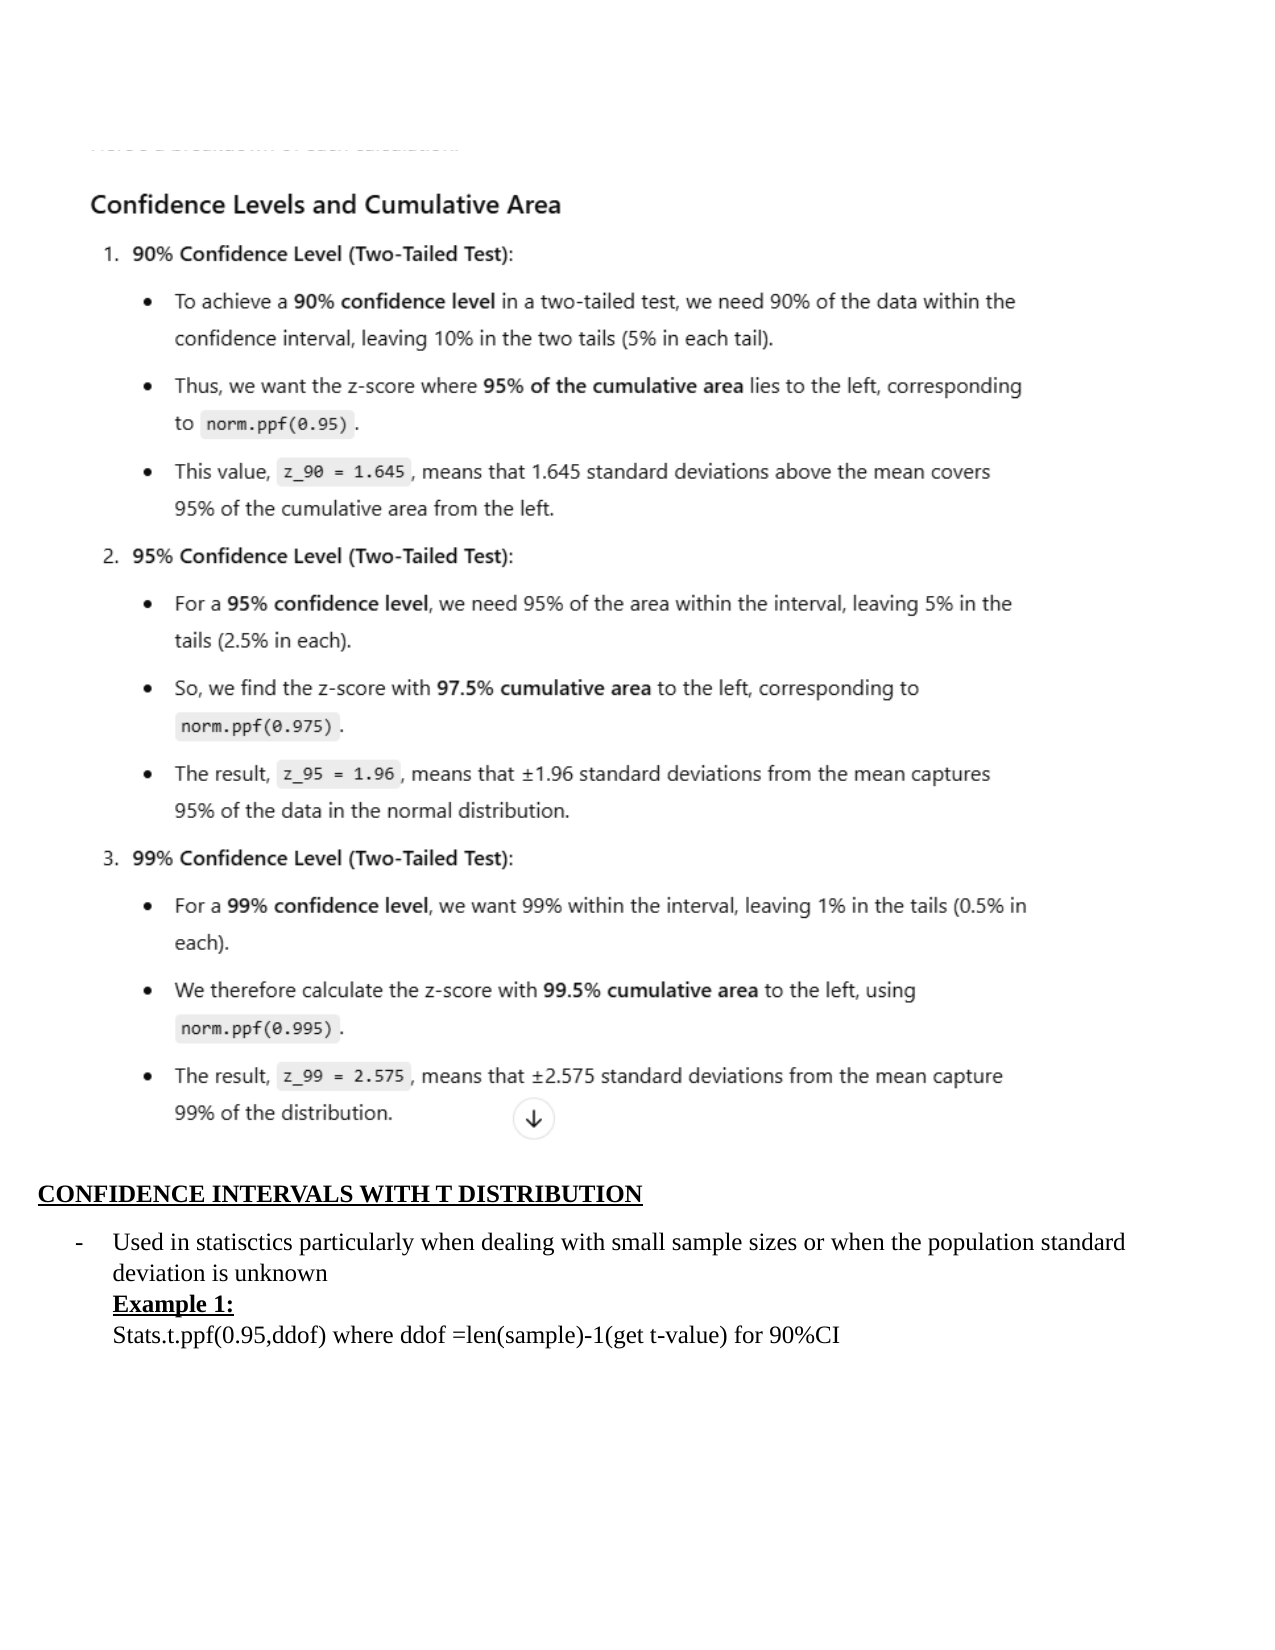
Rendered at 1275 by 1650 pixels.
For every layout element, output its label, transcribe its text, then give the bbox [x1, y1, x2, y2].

list Used in statisctics particularly when dealing with small sample sizes or when the population standard deviation is unknown [75, 1227, 1191, 1287]
picture [37, 150, 1163, 1161]
list Stats.t.ppf(0.95,ddof) where ddof =len(sample)-1(get t-value) for 90%CI [112, 1320, 1191, 1349]
list Example 1: [112, 1289, 1191, 1318]
text CONFIDENCE INTERVALS WITH T DISTRIBUTION [37, 1179, 1191, 1208]
